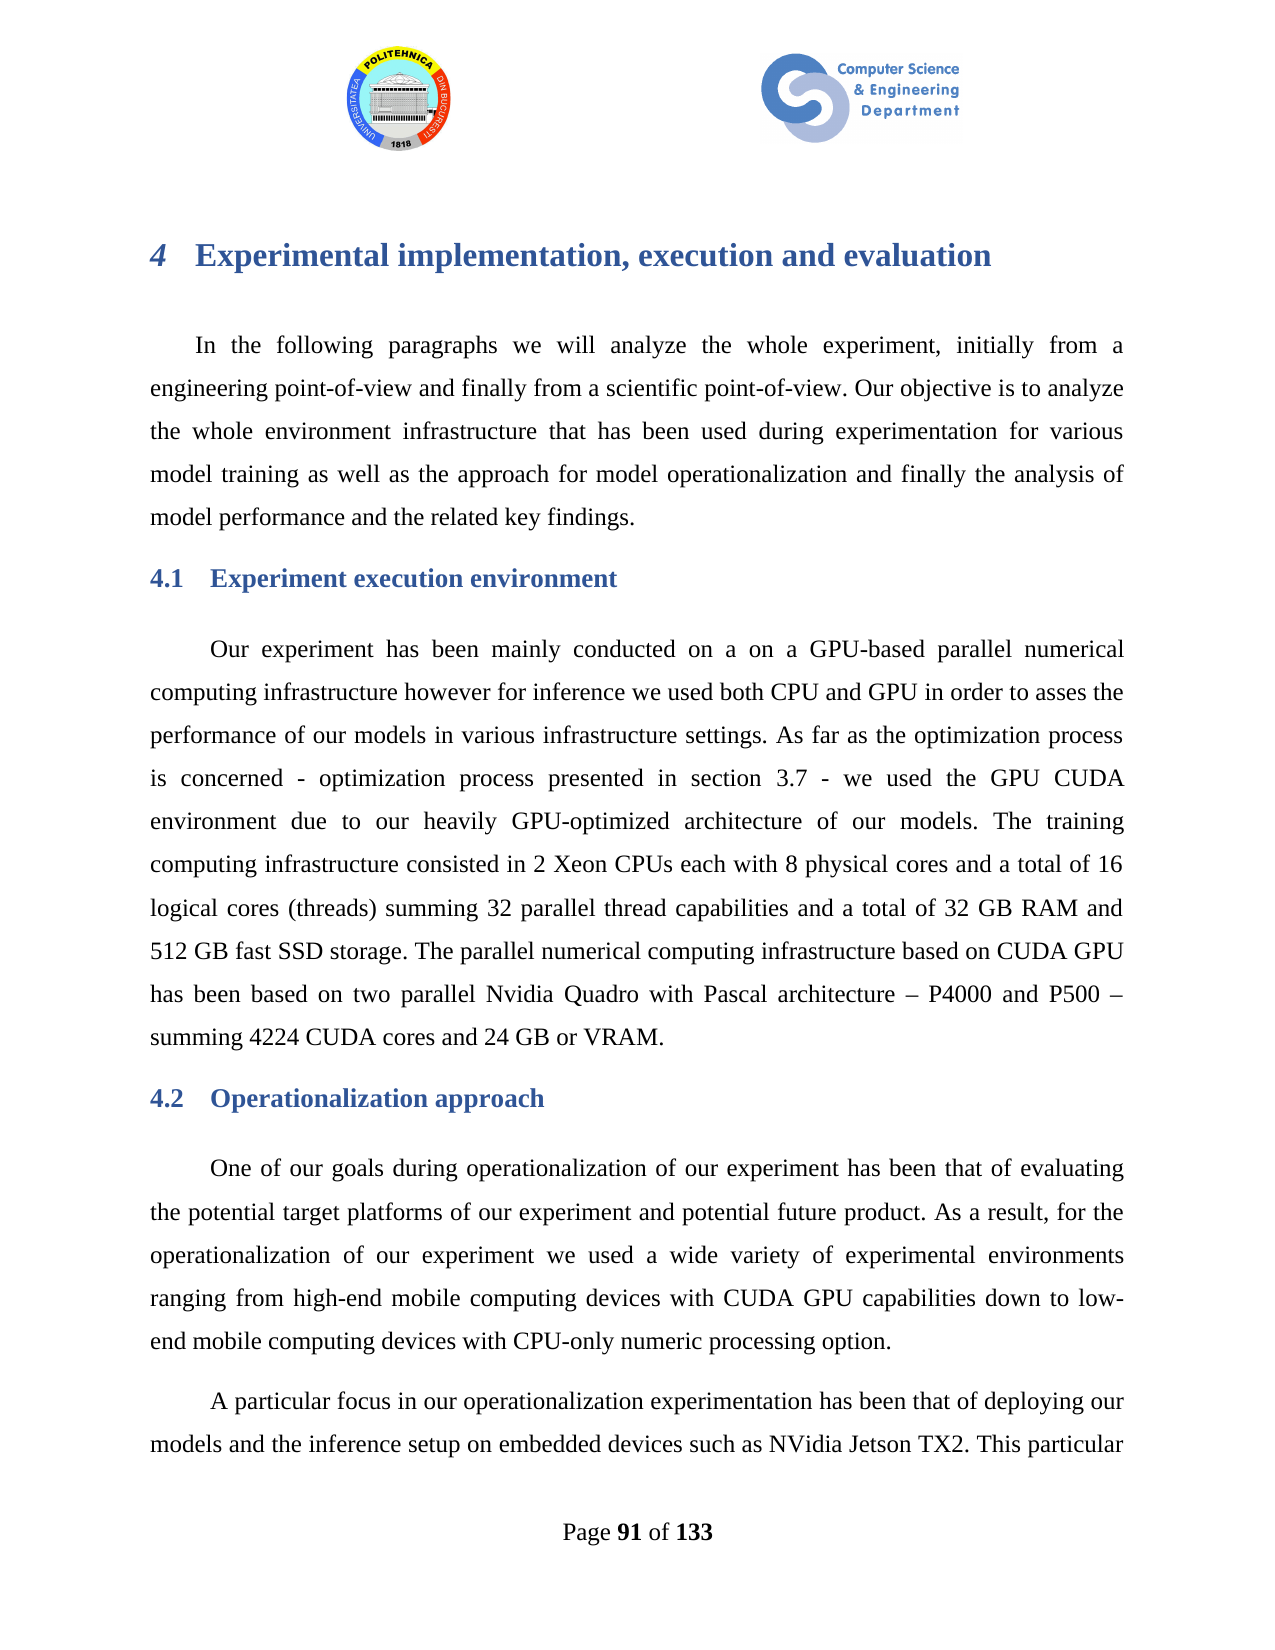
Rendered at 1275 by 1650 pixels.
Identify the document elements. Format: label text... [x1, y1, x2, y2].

subtitle Experiment execution environment [150, 562, 1125, 593]
text Our experiment has been mainly conducted on a on a GPU-based parallel numerical computing infrastructure however for inference we used both CPU and GPU in order to asses the performance of our models in various infrastructure settings. As far as the optimization process is concerned - optimization process presented in section 3.7 - we used the GPU CUDA environment due to our heavily GPU-optimized architecture of our models. The training computing infrastructure consisted in 2 Xeon CPUs each with 8 physical cores and a total of 16 logical cores (threads) summing 32 parallel thread capabilities and a total of 32 GB RAM and 512 GB fast SSD storage. The parallel numerical computing infrastructure based on CUDA GPU has been based on two parallel Nvidia Quadro with Pascal architecture – P4000 and P500 – summing 4224 CUDA cores and 24 GB or VRAM. [150, 634, 1125, 1051]
subtitle Operationalization approach [150, 1082, 1125, 1113]
picture [760, 53, 963, 144]
text In the following paragraphs we will analyze the whole experiment, initially from a engineering point-of-view and finally from a scientific point-of-view. Our objective is to analyze the whole environment infrastructure that has been used during experimentation for various model training as well as the approach for model operationalization and finally the analysis of model performance and the related key findings. [150, 330, 1125, 531]
subtitle Experimental implementation, execution and evaluation [150, 235, 1125, 273]
text One of our goals during operationalization of our experiment has been that of evaluating the potential target platforms of our experiment and potential future product. As a result, for the operationalization of our experiment we used a wide variety of experimental environments ranging from high-end mobile computing devices with CUDA GPU capabilities down to low-end mobile computing devices with CPU-only numeric processing option. [150, 1153, 1125, 1355]
picture [346, 46, 451, 151]
